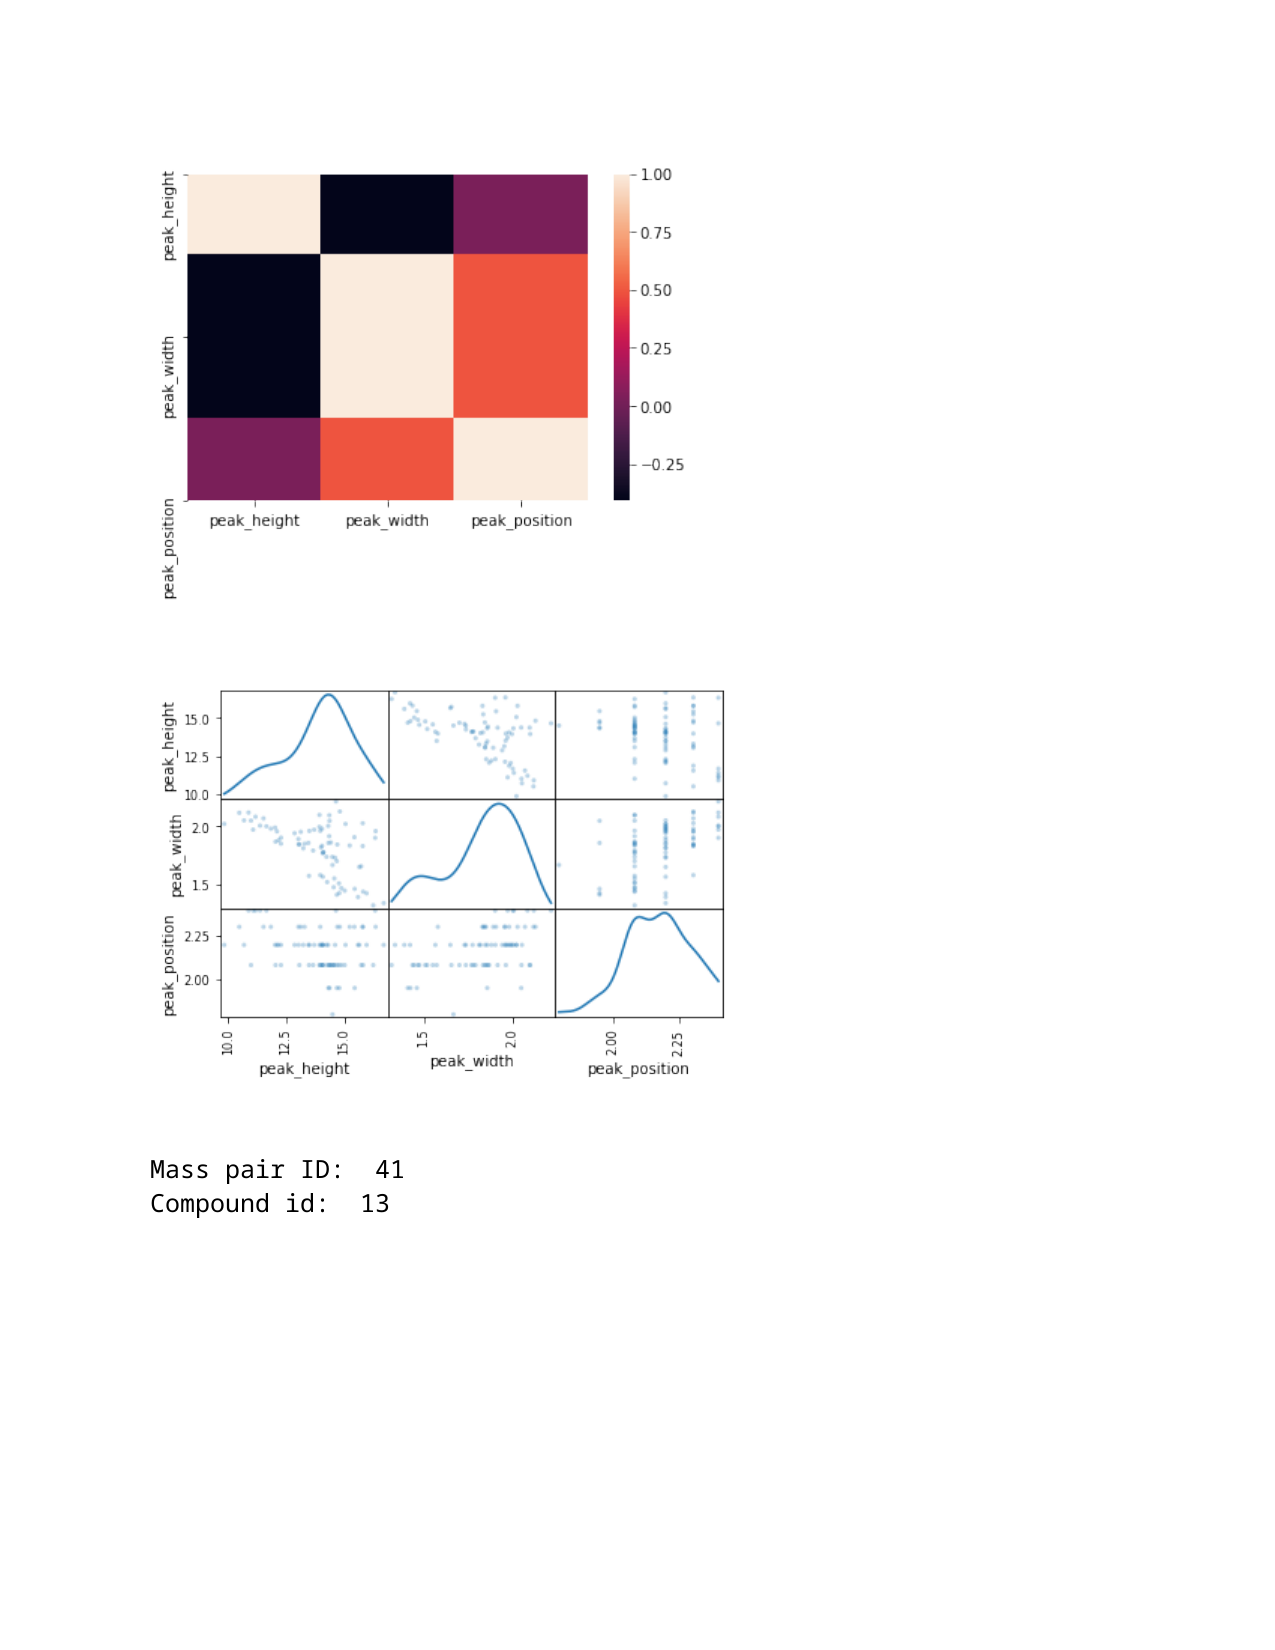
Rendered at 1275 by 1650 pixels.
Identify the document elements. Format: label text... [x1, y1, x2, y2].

picture [150, 158, 696, 609]
picture [150, 681, 732, 1088]
text Mass pair ID: 41 Compound id: 13 [150, 1152, 1125, 1254]
